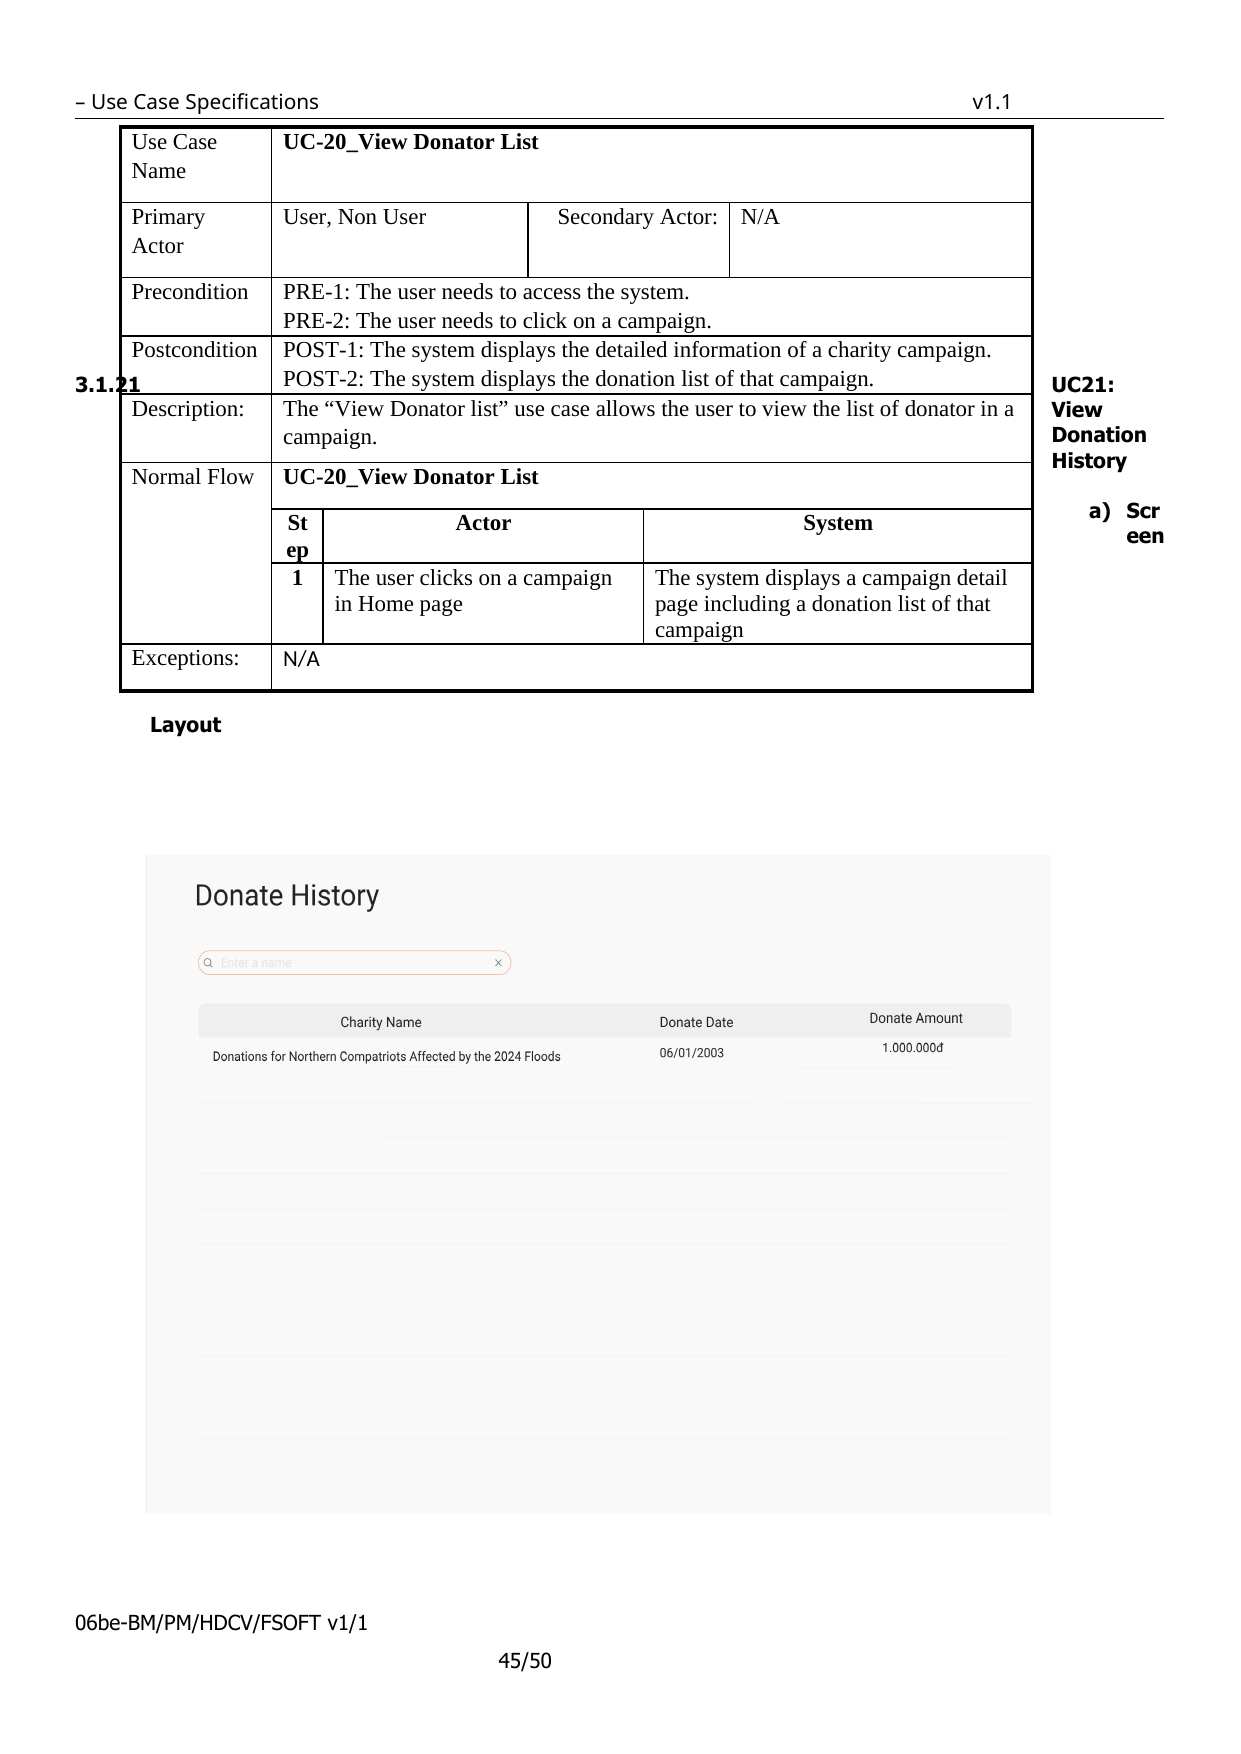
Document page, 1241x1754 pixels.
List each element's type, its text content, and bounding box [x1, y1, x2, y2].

table_cell POST-1: The system displays the detailed information of a charity campaign. POST-2: The system displays the donation list of that campaign. [272, 337, 1031, 393]
table_cell The system displays a campaign detail page including a donation list of that campaign [644, 564, 1031, 643]
table_cell N/A [272, 645, 1031, 689]
table_cell The “View Donator list” use case allows the user to view the list of donator in a campaign. [272, 395, 1031, 461]
table_header Use Case Name [122, 129, 271, 202]
table_cell N/A [730, 203, 1031, 277]
table_cell Secondary Actor: [529, 203, 729, 277]
list UC21: View Donation History [1034, 372, 1165, 472]
table_cell Description: [122, 395, 271, 461]
table_cell Primary Actor [122, 203, 271, 277]
table_cell Postcondition [122, 337, 271, 393]
table_cell Precondition [122, 278, 271, 335]
table_cell PRE-1: The user needs to access the system. PRE-2: The user needs to click on a campaign. [272, 278, 1031, 335]
table_cell UC-20_View Donator List [272, 463, 1031, 508]
table_cell Exceptions: [122, 645, 271, 689]
list Screen Layout [112, 497, 1165, 736]
table_cell Normal Flow [122, 463, 271, 643]
table_header UC-20_View Donator List [272, 129, 1031, 202]
picture [108, 761, 1133, 1537]
table_cell 1 [272, 564, 322, 643]
list UC21: View Donation History [75, 372, 119, 472]
table_cell User, Non User [272, 203, 527, 277]
table_cell Actor [324, 510, 643, 562]
table_cell Step [272, 510, 322, 562]
table_cell The user clicks on a campaign in Home page [324, 564, 643, 643]
table_cell System [644, 510, 1031, 562]
